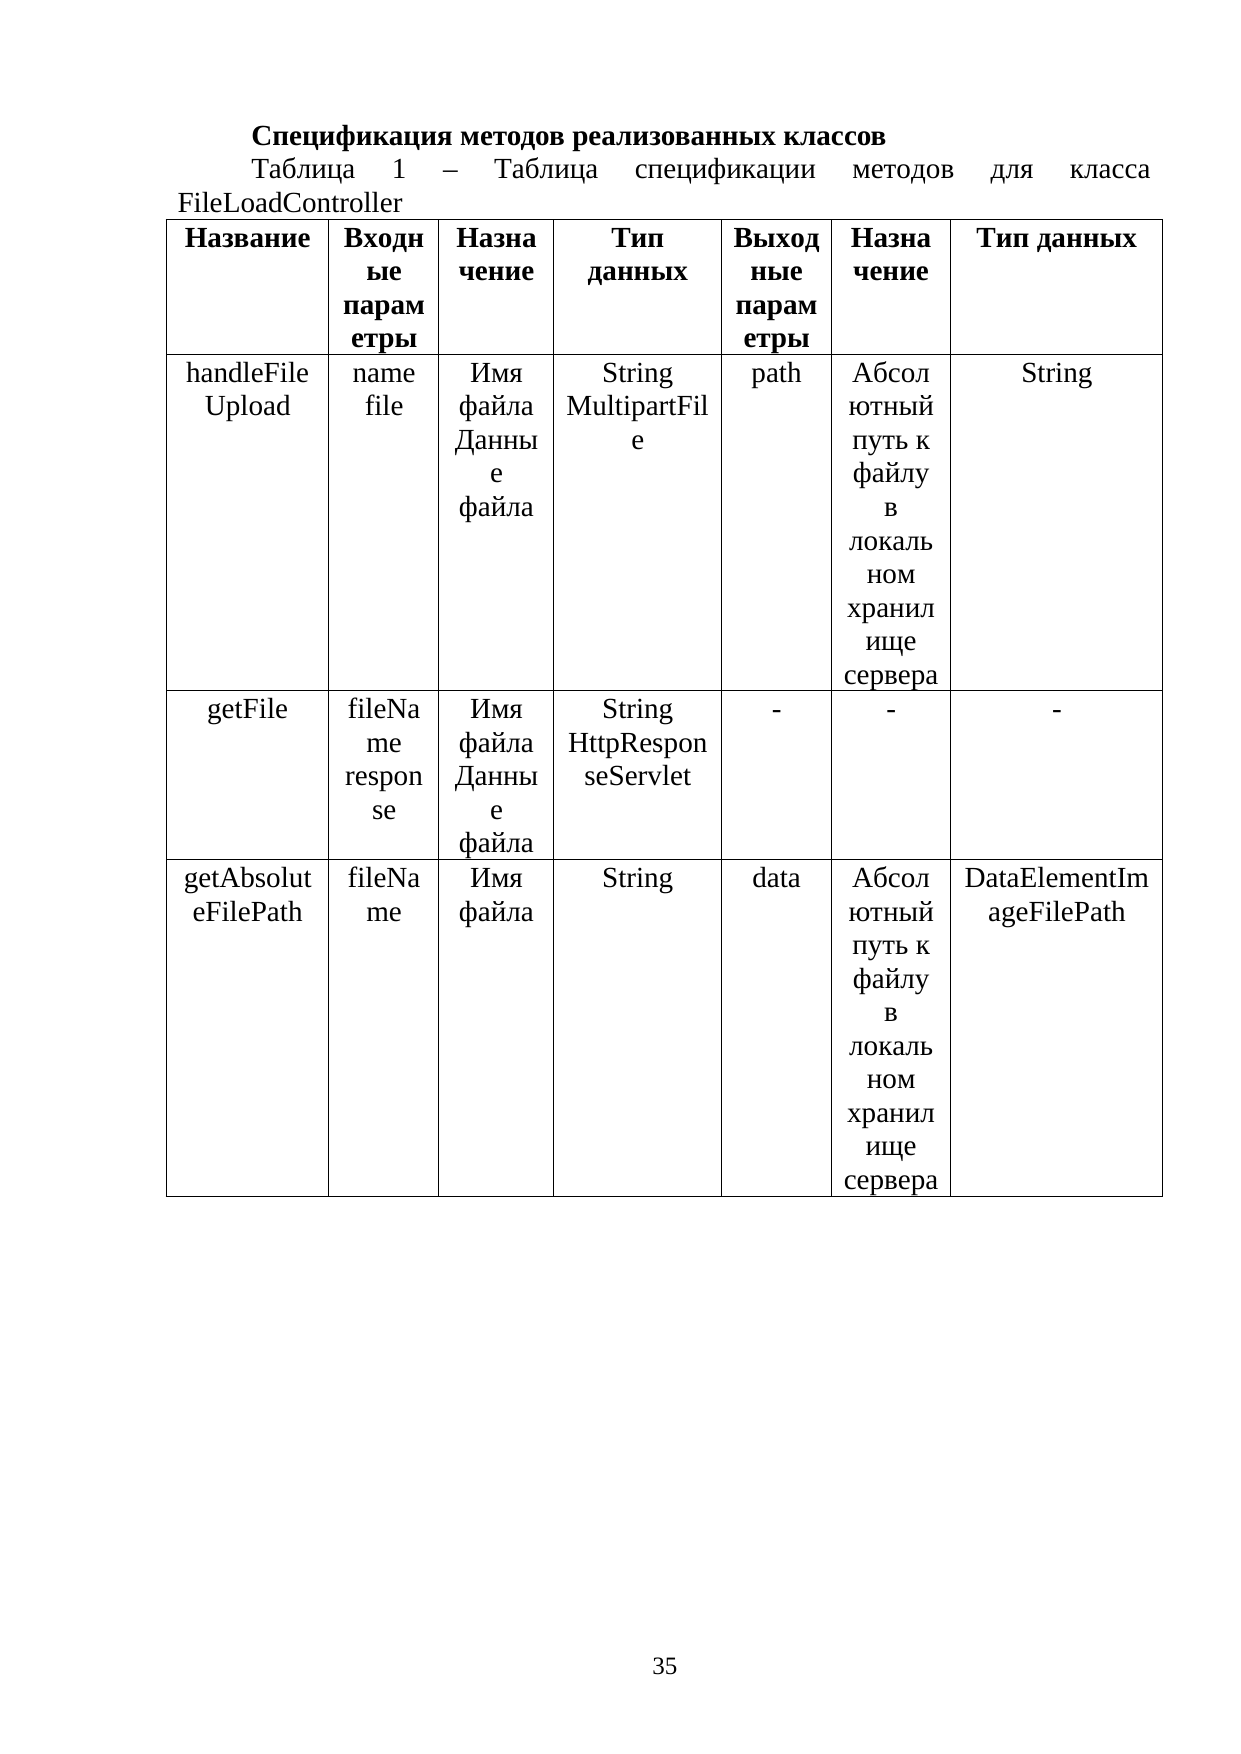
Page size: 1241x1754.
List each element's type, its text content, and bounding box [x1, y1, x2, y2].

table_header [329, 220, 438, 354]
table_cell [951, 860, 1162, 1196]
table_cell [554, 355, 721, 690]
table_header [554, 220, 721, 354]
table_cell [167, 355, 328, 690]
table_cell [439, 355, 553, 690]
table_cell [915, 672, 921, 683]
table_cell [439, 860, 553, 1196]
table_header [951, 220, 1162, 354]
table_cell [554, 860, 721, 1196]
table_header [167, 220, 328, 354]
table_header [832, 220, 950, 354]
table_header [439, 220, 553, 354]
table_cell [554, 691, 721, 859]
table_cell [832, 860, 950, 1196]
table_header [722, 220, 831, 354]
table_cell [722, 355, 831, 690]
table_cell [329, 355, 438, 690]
text Спецификация методов реализованных классов [177, 118, 1152, 152]
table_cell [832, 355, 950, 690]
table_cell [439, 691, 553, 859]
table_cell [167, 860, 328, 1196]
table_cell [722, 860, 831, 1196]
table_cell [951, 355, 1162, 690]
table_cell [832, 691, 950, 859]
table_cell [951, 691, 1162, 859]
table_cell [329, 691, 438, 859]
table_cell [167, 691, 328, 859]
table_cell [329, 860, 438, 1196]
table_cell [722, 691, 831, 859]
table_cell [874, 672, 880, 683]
text Таблица 1 – Таблица спецификации методов для класса FileLoadController [177, 152, 1152, 219]
